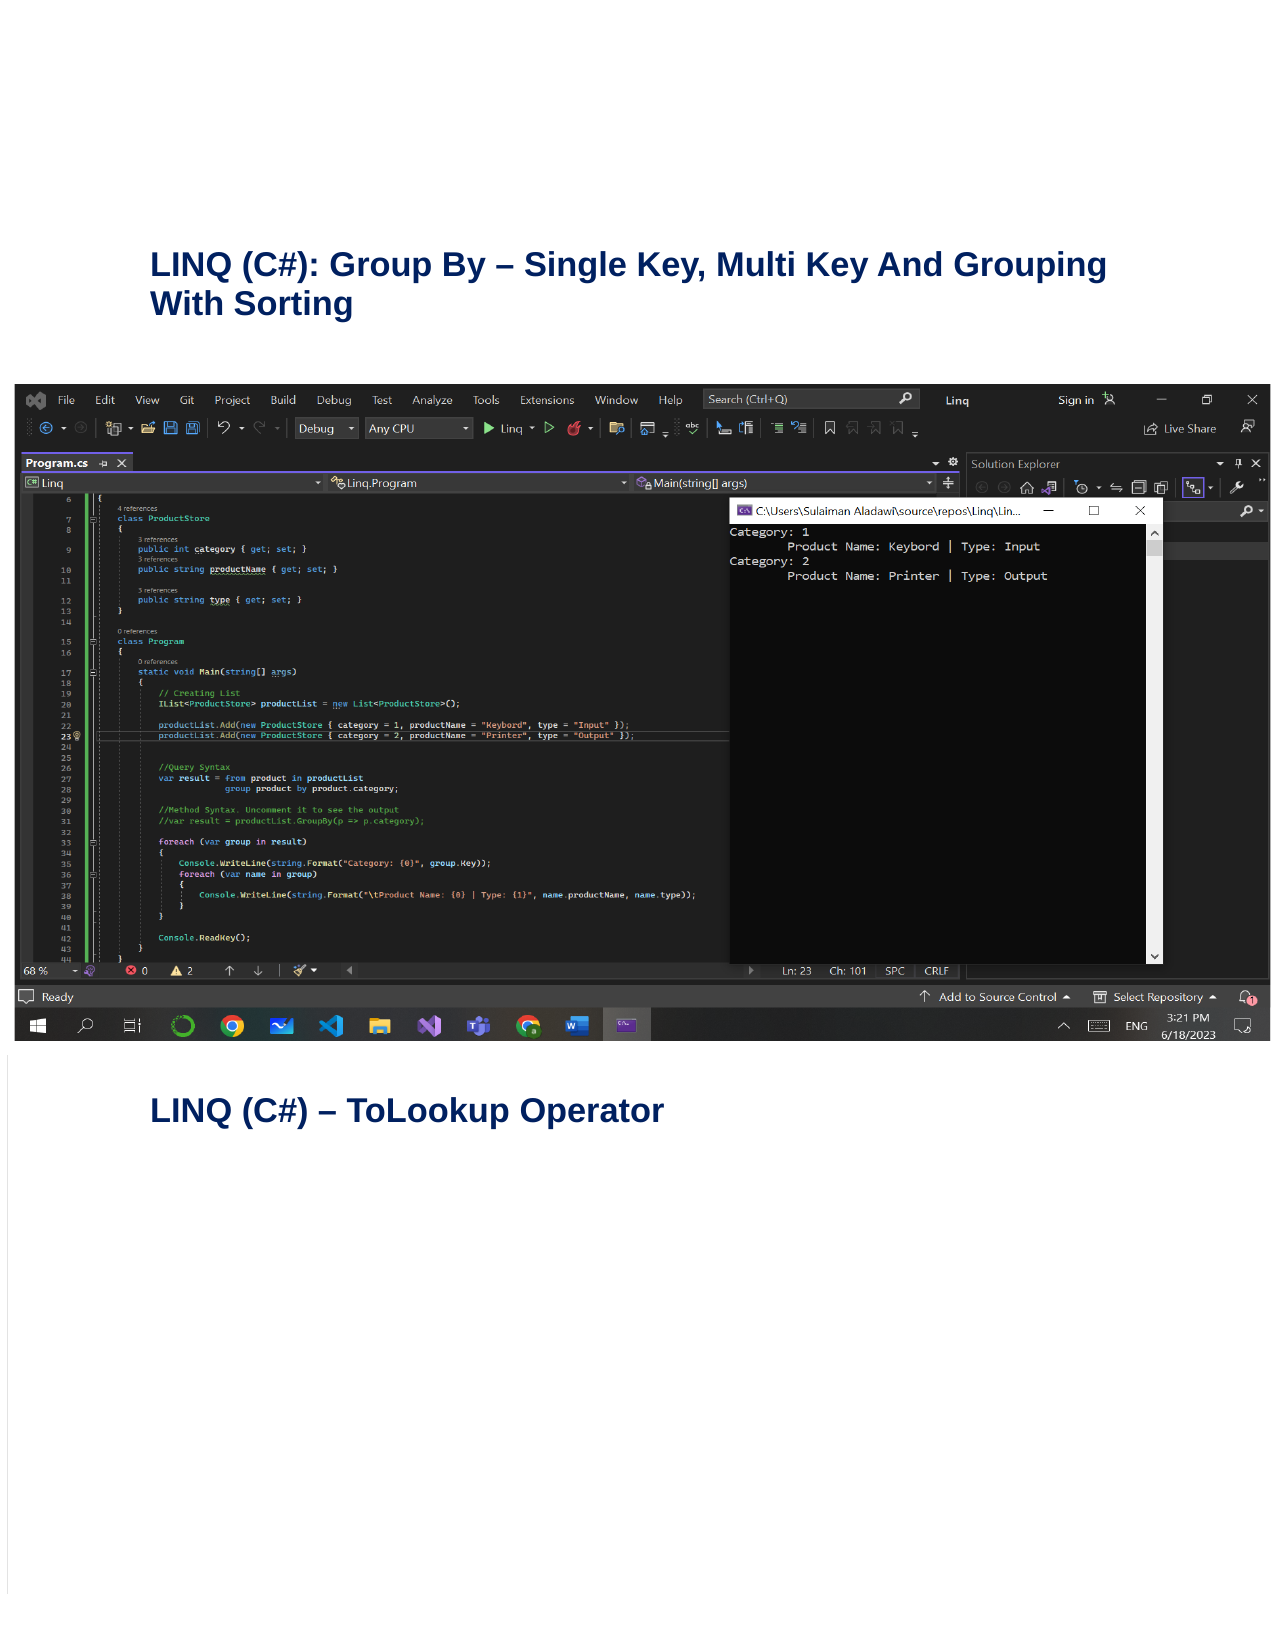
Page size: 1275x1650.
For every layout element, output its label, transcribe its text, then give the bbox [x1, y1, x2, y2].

subtitle LINQ (C#) – ToLookup Operator [150, 1040, 1125, 1129]
subtitle LINQ (C#): Group By – Single Key, Multi Key And Grouping With Sorting [150, 244, 1125, 323]
picture [14, 384, 1271, 1040]
